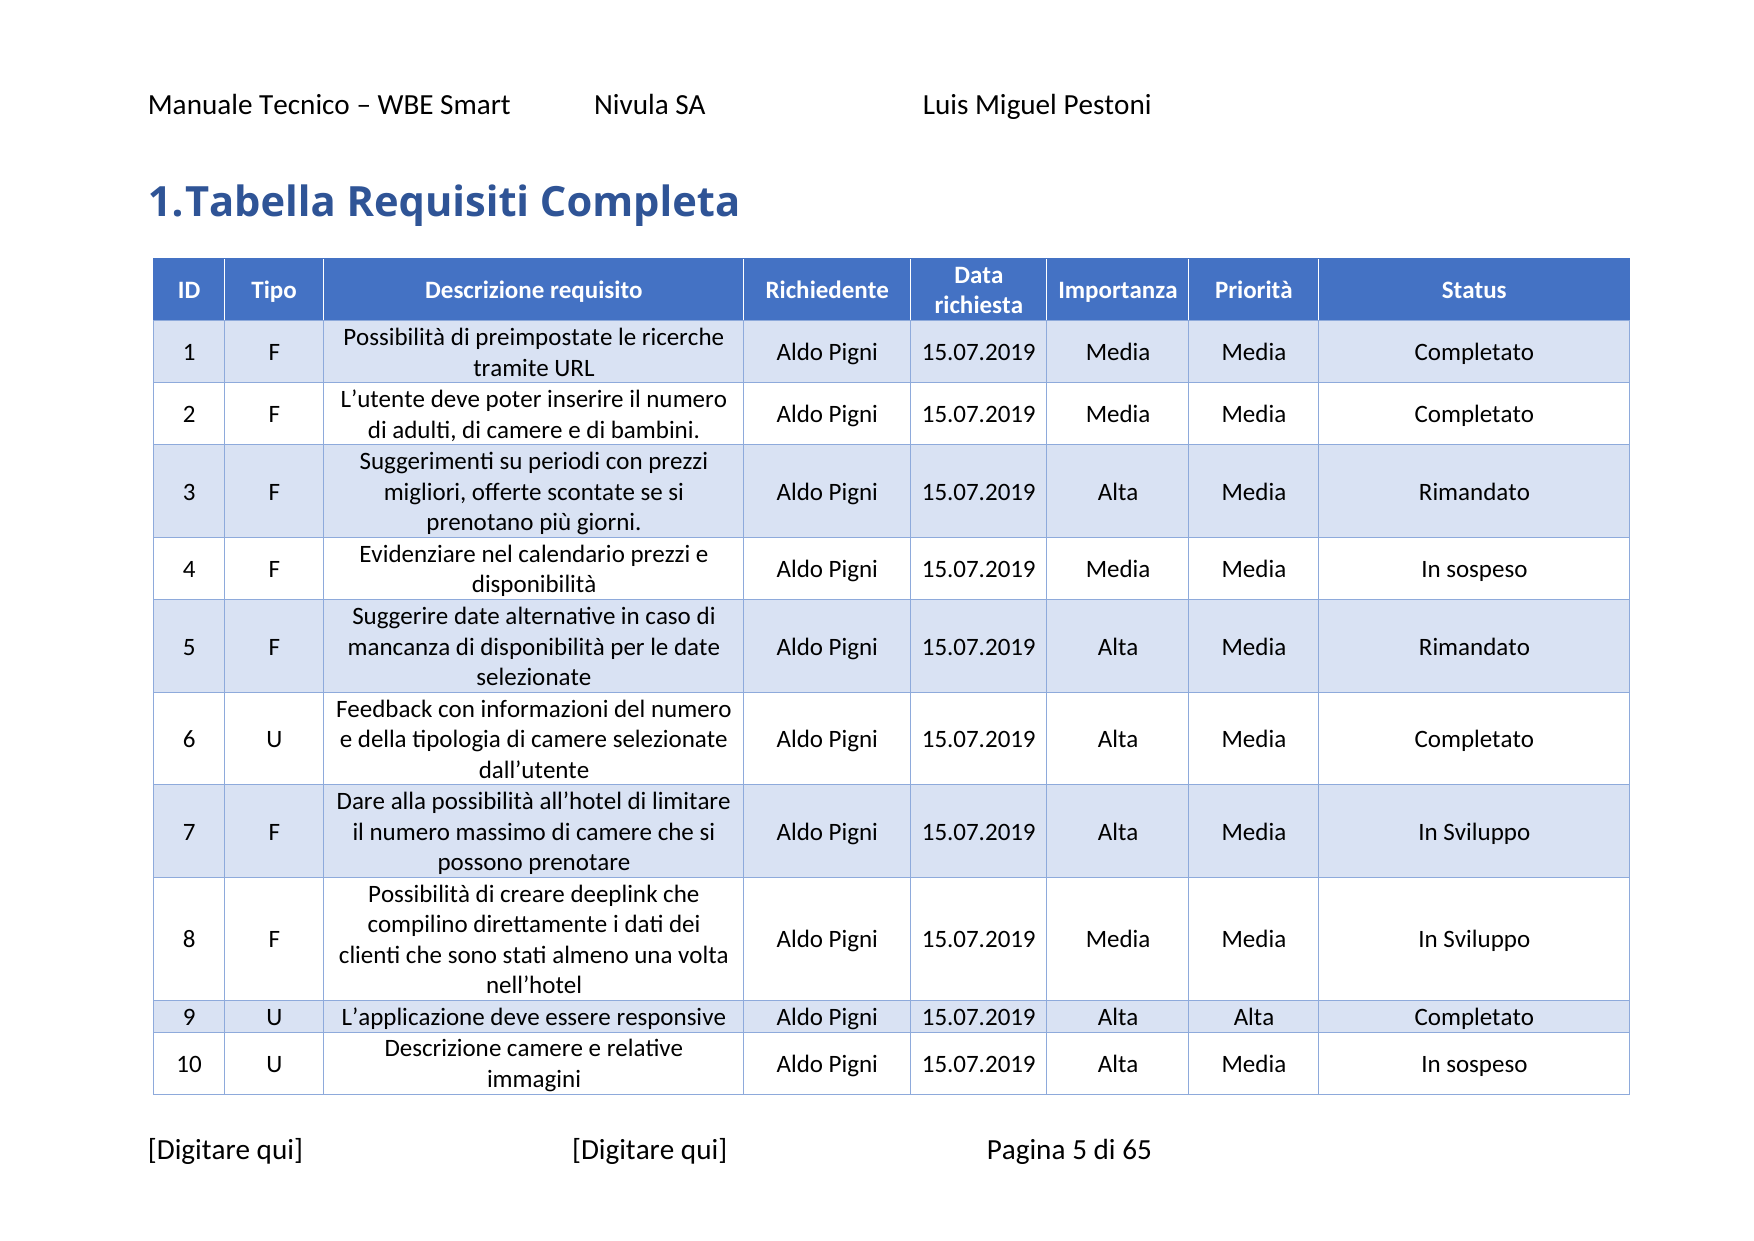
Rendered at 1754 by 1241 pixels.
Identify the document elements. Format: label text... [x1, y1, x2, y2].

table_header Richiedente [744, 259, 910, 320]
table_cell Media [1189, 878, 1318, 1000]
table_cell Suggerire date alternative in caso di mancanza di disponibilità per le date selezionate [324, 600, 743, 692]
table_cell Alta [1047, 785, 1188, 877]
table_cell Media [1189, 785, 1318, 877]
table_cell Media [1189, 600, 1318, 692]
table_cell Rimandato [1319, 445, 1629, 537]
table_cell F [225, 785, 323, 877]
table_cell U [225, 1033, 323, 1094]
table_cell Aldo Pigni [744, 538, 910, 599]
table_cell F [225, 445, 323, 537]
table_cell 15.07.2019 [911, 1033, 1046, 1094]
table_cell 6 [154, 693, 224, 784]
table_cell Media [1189, 693, 1318, 784]
subtitle Tabella Requisiti Completa [148, 172, 1636, 229]
table_cell 9 [154, 1001, 224, 1032]
table_cell U [225, 693, 323, 784]
table_cell Media [1047, 321, 1188, 382]
table_cell Media [1189, 321, 1318, 382]
table_cell Alta [1047, 1033, 1188, 1094]
table_cell Completato [1319, 693, 1629, 784]
table_cell 15.07.2019 [911, 445, 1046, 537]
table_cell 2 [154, 383, 224, 444]
table_cell Completato [1319, 1001, 1629, 1032]
table_cell Completato [1319, 321, 1629, 382]
table_cell 3 [154, 445, 224, 537]
table_cell L’applicazione deve essere responsive [324, 1001, 743, 1032]
table_cell Aldo Pigni [744, 445, 910, 537]
table_cell Media [1047, 383, 1188, 444]
table_cell Alta [1047, 693, 1188, 784]
table_cell Possibilità di preimpostate le ricerche tramite URL [324, 321, 743, 382]
table_cell Rimandato [1319, 600, 1629, 692]
table_header Descrizione requisito [324, 259, 743, 320]
table_cell Possibilità di creare deeplink che compilino direttamente i dati dei clienti che sono stati almeno una volta nell’hotel [324, 878, 743, 1000]
table_cell Aldo Pigni [744, 785, 910, 877]
table_cell 15.07.2019 [911, 321, 1046, 382]
table_cell Alta [1047, 445, 1188, 537]
table_cell 15.07.2019 [911, 785, 1046, 877]
table_cell Aldo Pigni [744, 321, 910, 382]
table_cell 7 [154, 785, 224, 877]
table_cell Alta [1047, 1001, 1188, 1032]
table_cell Aldo Pigni [744, 1033, 910, 1094]
table_cell Completato [1319, 383, 1629, 444]
table_cell In Sviluppo [1319, 878, 1629, 1000]
table_cell 5 [154, 600, 224, 692]
table_cell F [225, 383, 323, 444]
table_header Tipo [225, 259, 323, 320]
table_cell Media [1189, 383, 1318, 444]
table_cell F [225, 538, 323, 599]
table_cell 15.07.2019 [911, 878, 1046, 1000]
table_cell Evidenziare nel calendario prezzi e disponibilità [324, 538, 743, 599]
table_cell 15.07.2019 [911, 600, 1046, 692]
table_cell 4 [154, 538, 224, 599]
table_header ID [154, 259, 224, 320]
table_cell Feedback con informazioni del numero e della tipologia di camere selezionate dall’utente [324, 693, 743, 784]
table_cell In sospeso [1319, 1033, 1629, 1094]
table_cell Descrizione camere e relative immagini [324, 1033, 743, 1094]
table_header Importanza [1047, 259, 1188, 320]
table_cell F [225, 600, 323, 692]
table_cell Media [1189, 538, 1318, 599]
table_cell Media [1189, 1033, 1318, 1094]
table_header Status [1319, 259, 1629, 320]
table_cell 15.07.2019 [911, 538, 1046, 599]
table_cell 1 [154, 321, 224, 382]
table_cell L’utente deve poter inserire il numero di adulti, di camere e di bambini. [324, 383, 743, 444]
table_cell Dare alla possibilità all’hotel di limitare il numero massimo di camere che si possono prenotare [324, 785, 743, 877]
table_cell Aldo Pigni [744, 1001, 910, 1032]
table_cell F [225, 321, 323, 382]
table_cell Suggerimenti su periodi con prezzi migliori, offerte scontate se si prenotano più giorni. [324, 445, 743, 537]
table_cell 8 [154, 878, 224, 1000]
table_cell F [225, 878, 323, 1000]
table_cell 15.07.2019 [911, 1001, 1046, 1032]
table_cell Aldo Pigni [744, 878, 910, 1000]
table_cell Media [1047, 878, 1188, 1000]
table_cell Aldo Pigni [744, 693, 910, 784]
table_cell 10 [154, 1033, 224, 1094]
table_cell Alta [1189, 1001, 1318, 1032]
table_cell Aldo Pigni [744, 600, 910, 692]
table_cell Alta [1047, 600, 1188, 692]
table_cell 15.07.2019 [911, 383, 1046, 444]
table_header Priorità [1189, 259, 1318, 320]
table_cell Aldo Pigni [744, 383, 910, 444]
table_cell In sospeso [1319, 538, 1629, 599]
table_cell Media [1047, 538, 1188, 599]
table_cell 15.07.2019 [911, 693, 1046, 784]
table_cell U [225, 1001, 323, 1032]
table_header Data richiesta [911, 259, 1046, 320]
table_cell Media [1189, 445, 1318, 537]
table_cell In Sviluppo [1319, 785, 1629, 877]
